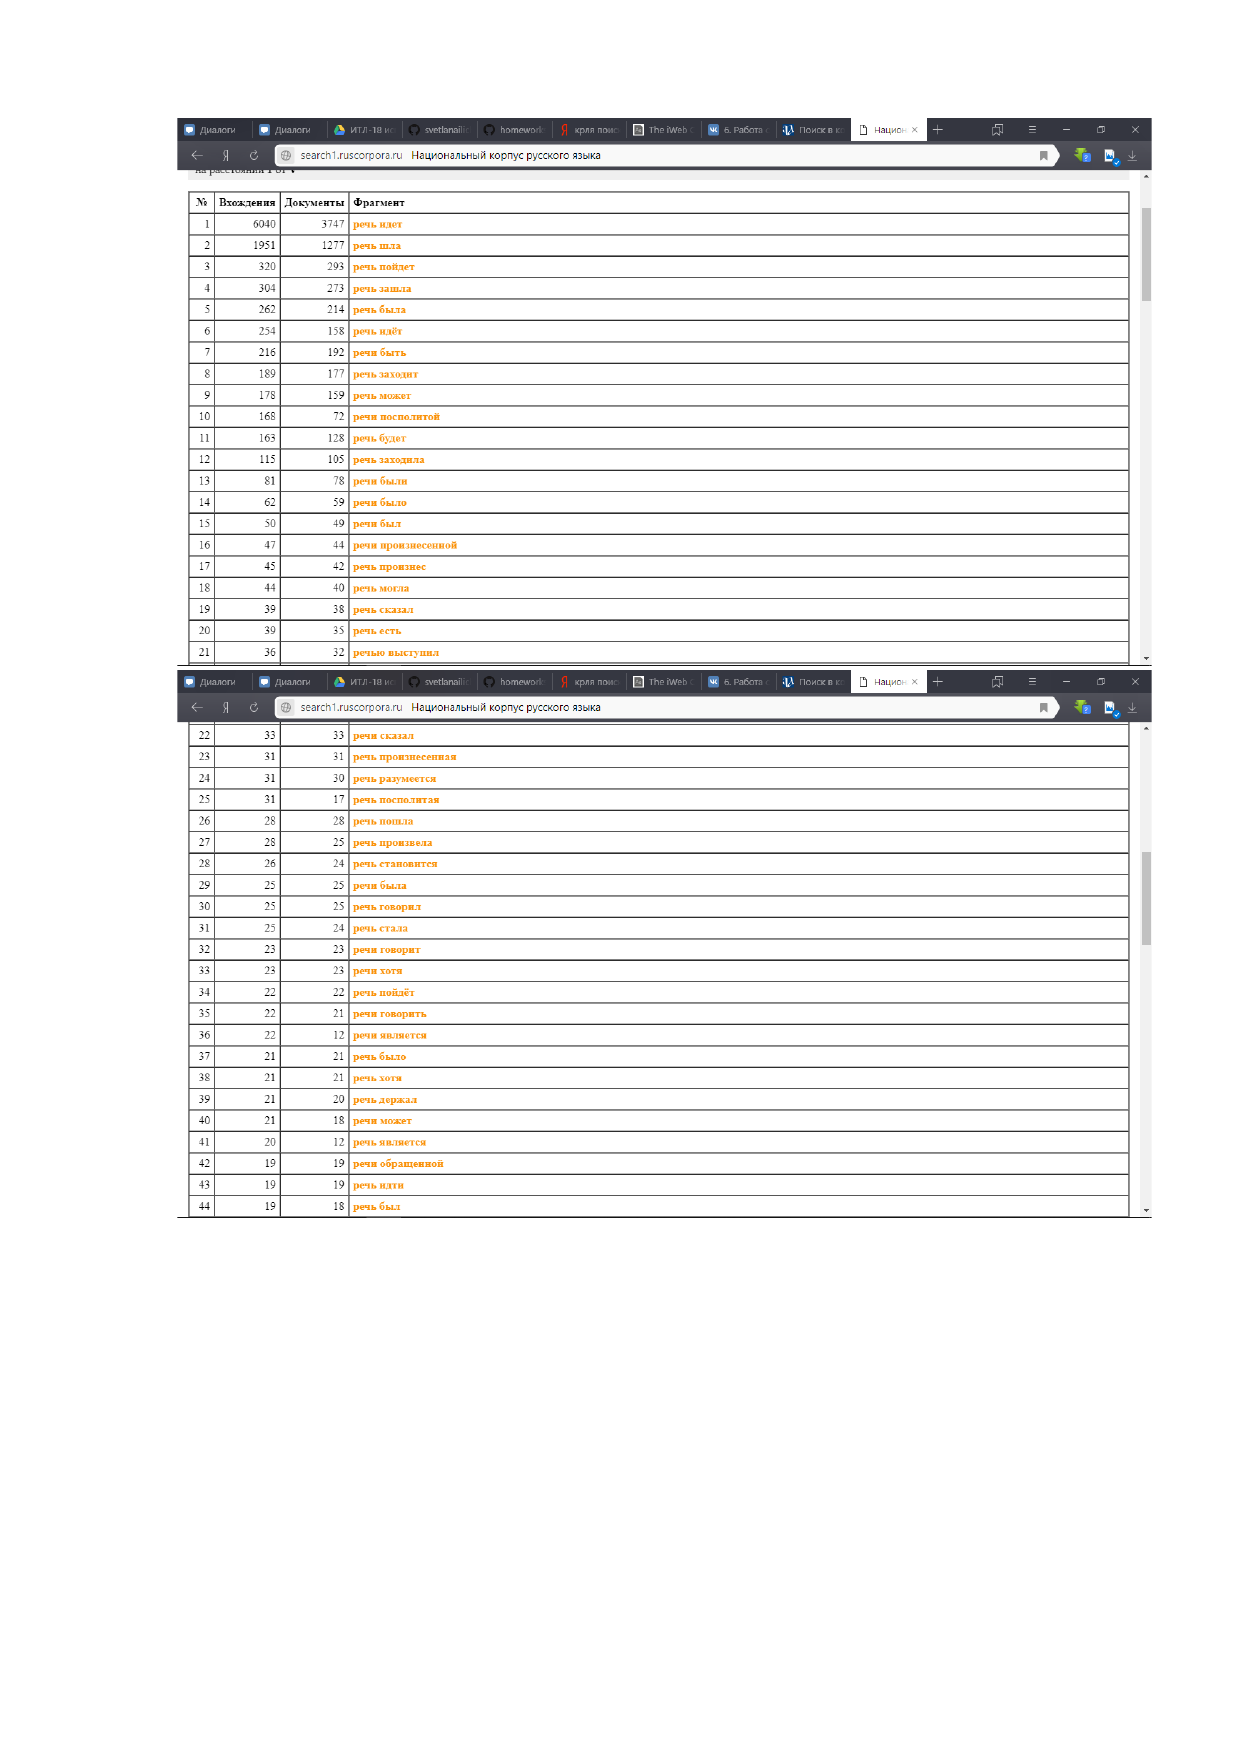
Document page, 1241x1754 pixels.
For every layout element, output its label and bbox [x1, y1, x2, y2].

picture [177, 118, 1152, 666]
picture [177, 670, 1152, 1218]
